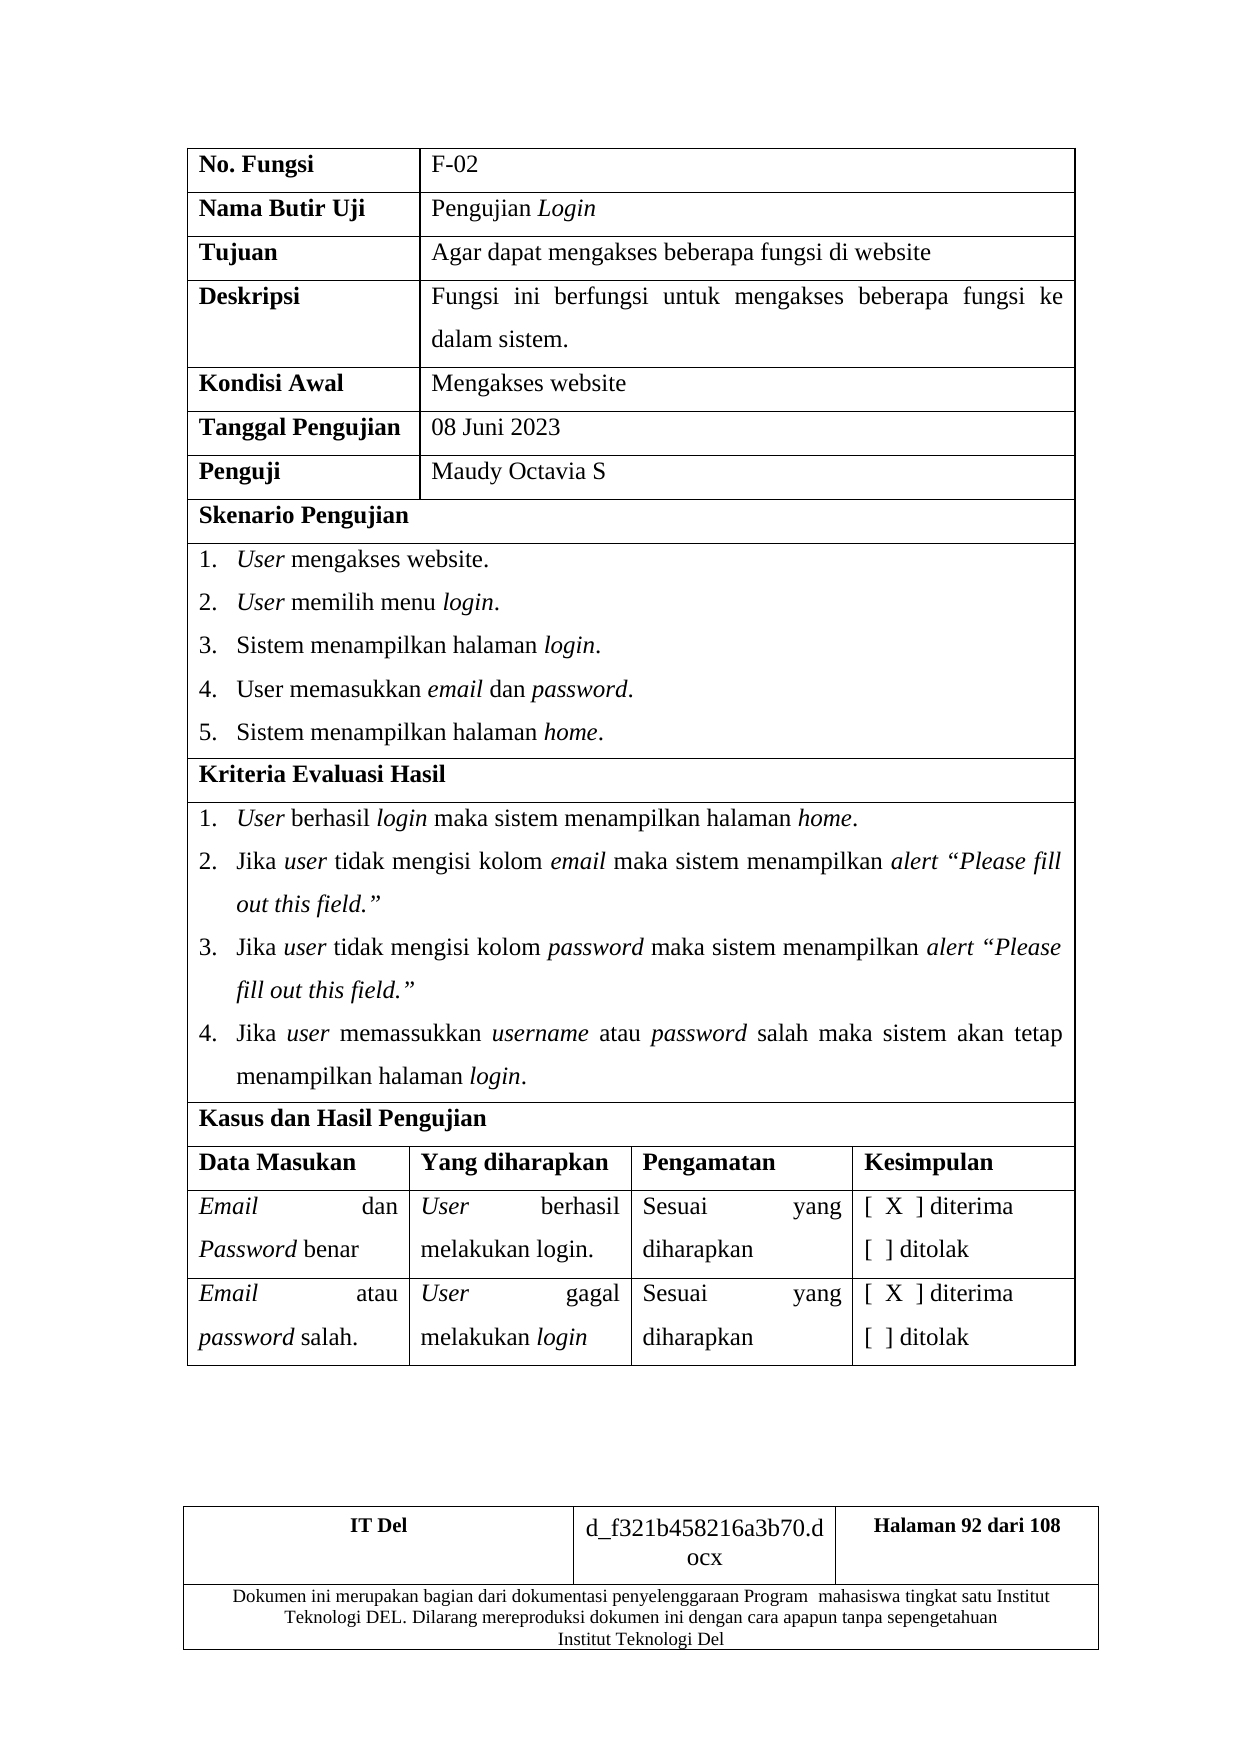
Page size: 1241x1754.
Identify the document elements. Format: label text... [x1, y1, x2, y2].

table_cell Fungsi ini berfungsi untuk mengakses beberapa fungsi ke dalam sistem. [421, 281, 1074, 367]
table_cell Skenario Pengujian [188, 500, 1074, 543]
table_cell User berhasil login maka sistem menampilkan halaman home. Jika user tidak mengisi kolom email maka sistem menampilkan alert “Please fill out this field.” Jika user tidak mengisi kolom password maka sistem menampilkan alert “Please fill out this field.” Jika user memassukkan username atau password salah maka sistem akan tetap menampilkan halaman login. [188, 803, 1074, 1102]
table_cell Pengujian Login [421, 193, 1074, 236]
table_cell Penguji [188, 456, 419, 499]
table_cell Mengakses website [421, 368, 1074, 411]
table_cell [ X ] diterima [ ] ditolak [853, 1191, 1074, 1277]
table_cell Email dan Password benar [188, 1191, 409, 1277]
table_cell No. Fungsi [188, 149, 419, 192]
table_cell Kesimpulan [853, 1147, 1074, 1190]
table_cell F-02 [421, 149, 1074, 192]
table_cell Deskripsi [188, 281, 419, 367]
table_cell [ X ] diterima [ ] ditolak [853, 1279, 1074, 1365]
table_cell Tujuan [188, 237, 419, 280]
table_cell User mengakses website. User memilih menu login. Sistem menampilkan halaman login. User memasukkan email dan password. Sistem menampilkan halaman home. [188, 544, 1074, 758]
table_cell User berhasil melakukan login. [410, 1191, 631, 1277]
table_cell Sesuai yang diharapkan [632, 1191, 852, 1277]
table_cell Email atau password salah. [188, 1279, 409, 1365]
table_cell Data Masukan [188, 1147, 409, 1190]
table_cell Kondisi Awal [188, 368, 419, 411]
table_cell Nama Butir Uji [188, 193, 419, 236]
table_cell Tanggal Pengujian [188, 412, 419, 455]
table_cell User gagal melakukan login [410, 1279, 631, 1365]
table_cell Sesuai yang diharapkan [632, 1279, 852, 1365]
table_cell Maudy Octavia S [421, 456, 1074, 499]
table_cell Kasus dan Hasil Pengujian [188, 1103, 1074, 1146]
table_cell Yang diharapkan [410, 1147, 631, 1190]
table_cell Kriteria Evaluasi Hasil [188, 759, 1074, 802]
table_cell 08 Juni 2023 [421, 412, 1074, 455]
table_cell Agar dapat mengakses beberapa fungsi di website [421, 237, 1074, 280]
table_cell Pengamatan [632, 1147, 852, 1190]
